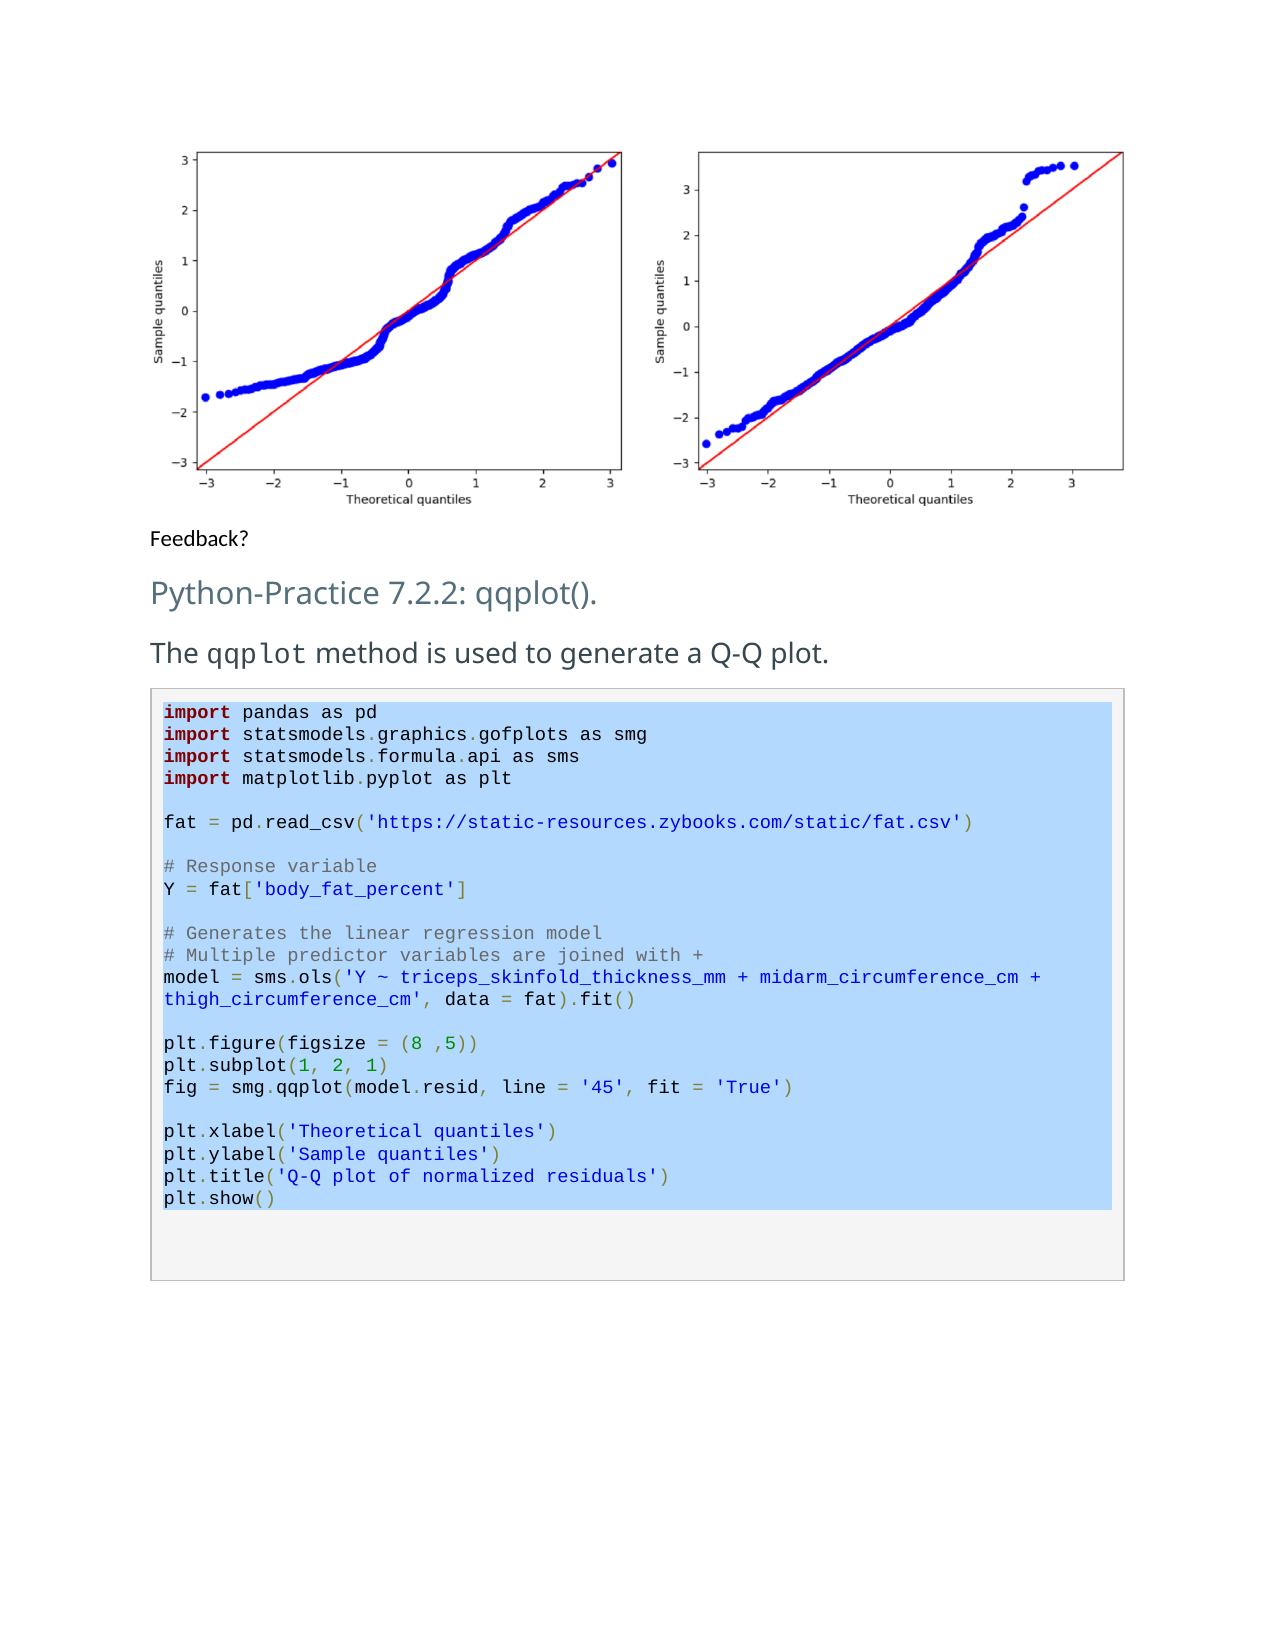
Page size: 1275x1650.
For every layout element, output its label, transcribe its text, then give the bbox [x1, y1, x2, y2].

text The qqplot method is used to generate a Q-Q plot. [150, 633, 1125, 672]
text Feedback? [150, 524, 1125, 552]
table_header import pandas as pd import statsmodels.graphics.gofplots as smg import statsmodels.formula.api as sms import matplotlib.pyplot as plt fat = pd.read_csv('https://static-resources.zybooks.com/static/fat.csv') # Response variable Y = fat['body_fat_percent'] # Generates the linear regression model # Multiple predictor variables are joined with + model = sms.ols('Y ~ triceps_skinfold_thickness_mm + midarm_circumference_cm + thigh_circumference_cm', data = fat).fit() plt.figure(figsize = (8 ,5)) plt.subplot(1, 2, 1) fig = smg.qqplot(model.resid, line = '45', fit = 'True') plt.xlabel('Theoretical quantiles') plt.ylabel('Sample quantiles') plt.title('Q-Q plot of normalized residuals') plt.show() [152, 689, 1123, 1280]
picture [150, 150, 1125, 506]
text Python-Practice 7.2.2: qqplot(). [150, 571, 1125, 613]
